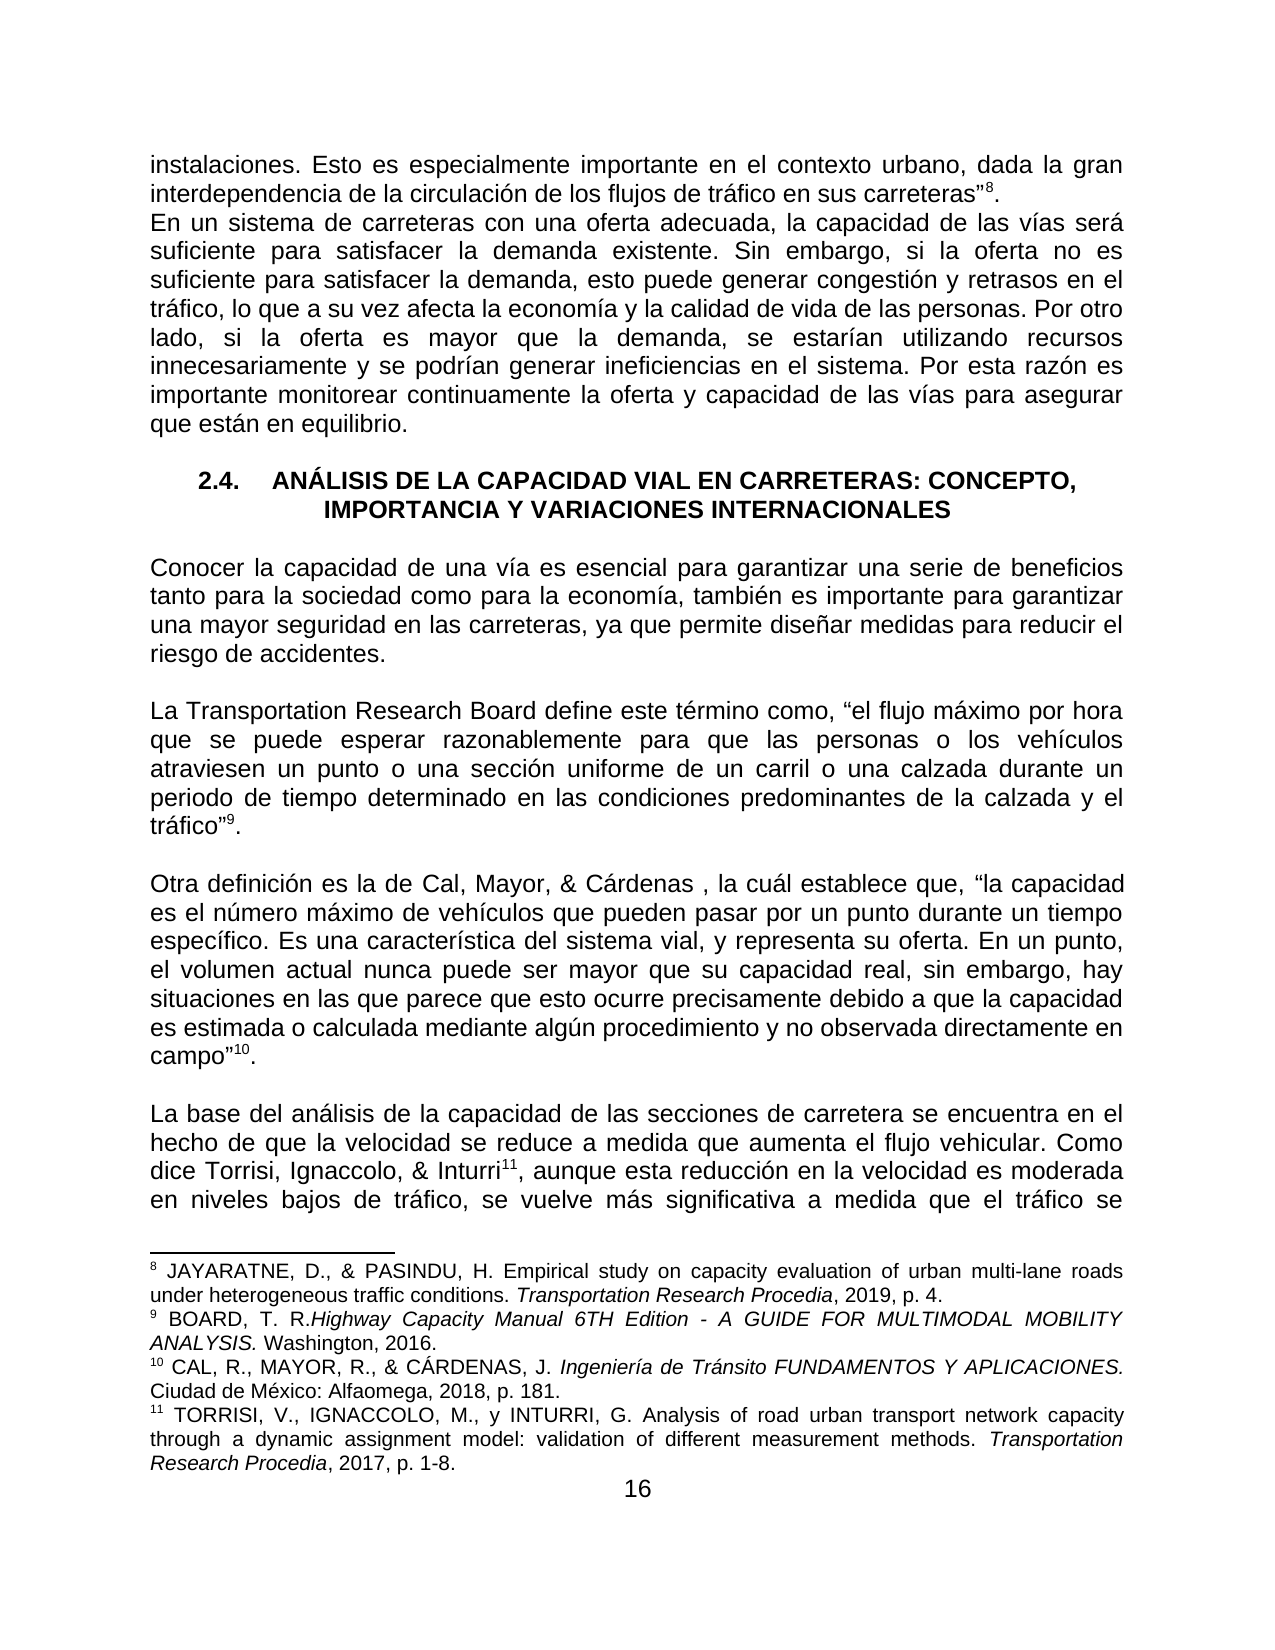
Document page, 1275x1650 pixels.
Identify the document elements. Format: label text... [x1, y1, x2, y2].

text Otra definición es la de Cal, Mayor, & Cárdenas , la cuál establece que, “la capacidad es el número máximo de vehículos que pueden pasar por un punto durante un tiempo específico. Es una característica del sistema vial, y representa su oferta. En un punto, el volumen actual nunca puede ser mayor que su capacidad real, sin embargo, hay situaciones en las que parece que esto ocurre precisamente debido a que la capacidad es estimada o calculada mediante algún procedimiento y no observada directamente en campo”. [150, 869, 1125, 1070]
text La Transportation Research Board define este término como, “el flujo máximo por hora que se puede esperar razonablemente para que las personas o los vehículos atraviesen un punto o una sección uniforme de un carril o una calzada durante un periodo de tiempo determinado en las condiciones predominantes de la calzada y el tráfico”. [150, 696, 1125, 840]
subtitle ANÁLISIS DE LA CAPACIDAD VIAL EN CARRETERAS: CONCEPTO, IMPORTANCIA Y VARIACIONES INTERNACIONALES [150, 466, 1125, 524]
text Conocer la capacidad de una vía es esencial para garantizar una serie de beneficios tanto para la sociedad como para la economía, también es importante para garantizar una mayor seguridad en las carreteras, ya que permite diseñar medidas para reducir el riesgo de accidentes. [150, 552, 1125, 667]
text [150, 1099, 1125, 1214]
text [150, 150, 1125, 207]
text En un sistema de carreteras con una oferta adecuada, la capacidad de las vías será suficiente para satisfacer la demanda existente. Sin embargo, si la oferta no es suficiente para satisfacer la demanda, esto puede generar congestión y retrasos en el tráfico, lo que a su vez afecta la economía y la calidad de vida de las personas. Por otro lado, si la oferta es mayor que la demanda, se estarían utilizando recursos innecesariamente y se podrían generar ineficiencias en el sistema. Por esta razón es importante monitorear continuamente la oferta y capacidad de las vías para asegurar que están en equilibrio. [150, 207, 1125, 437]
